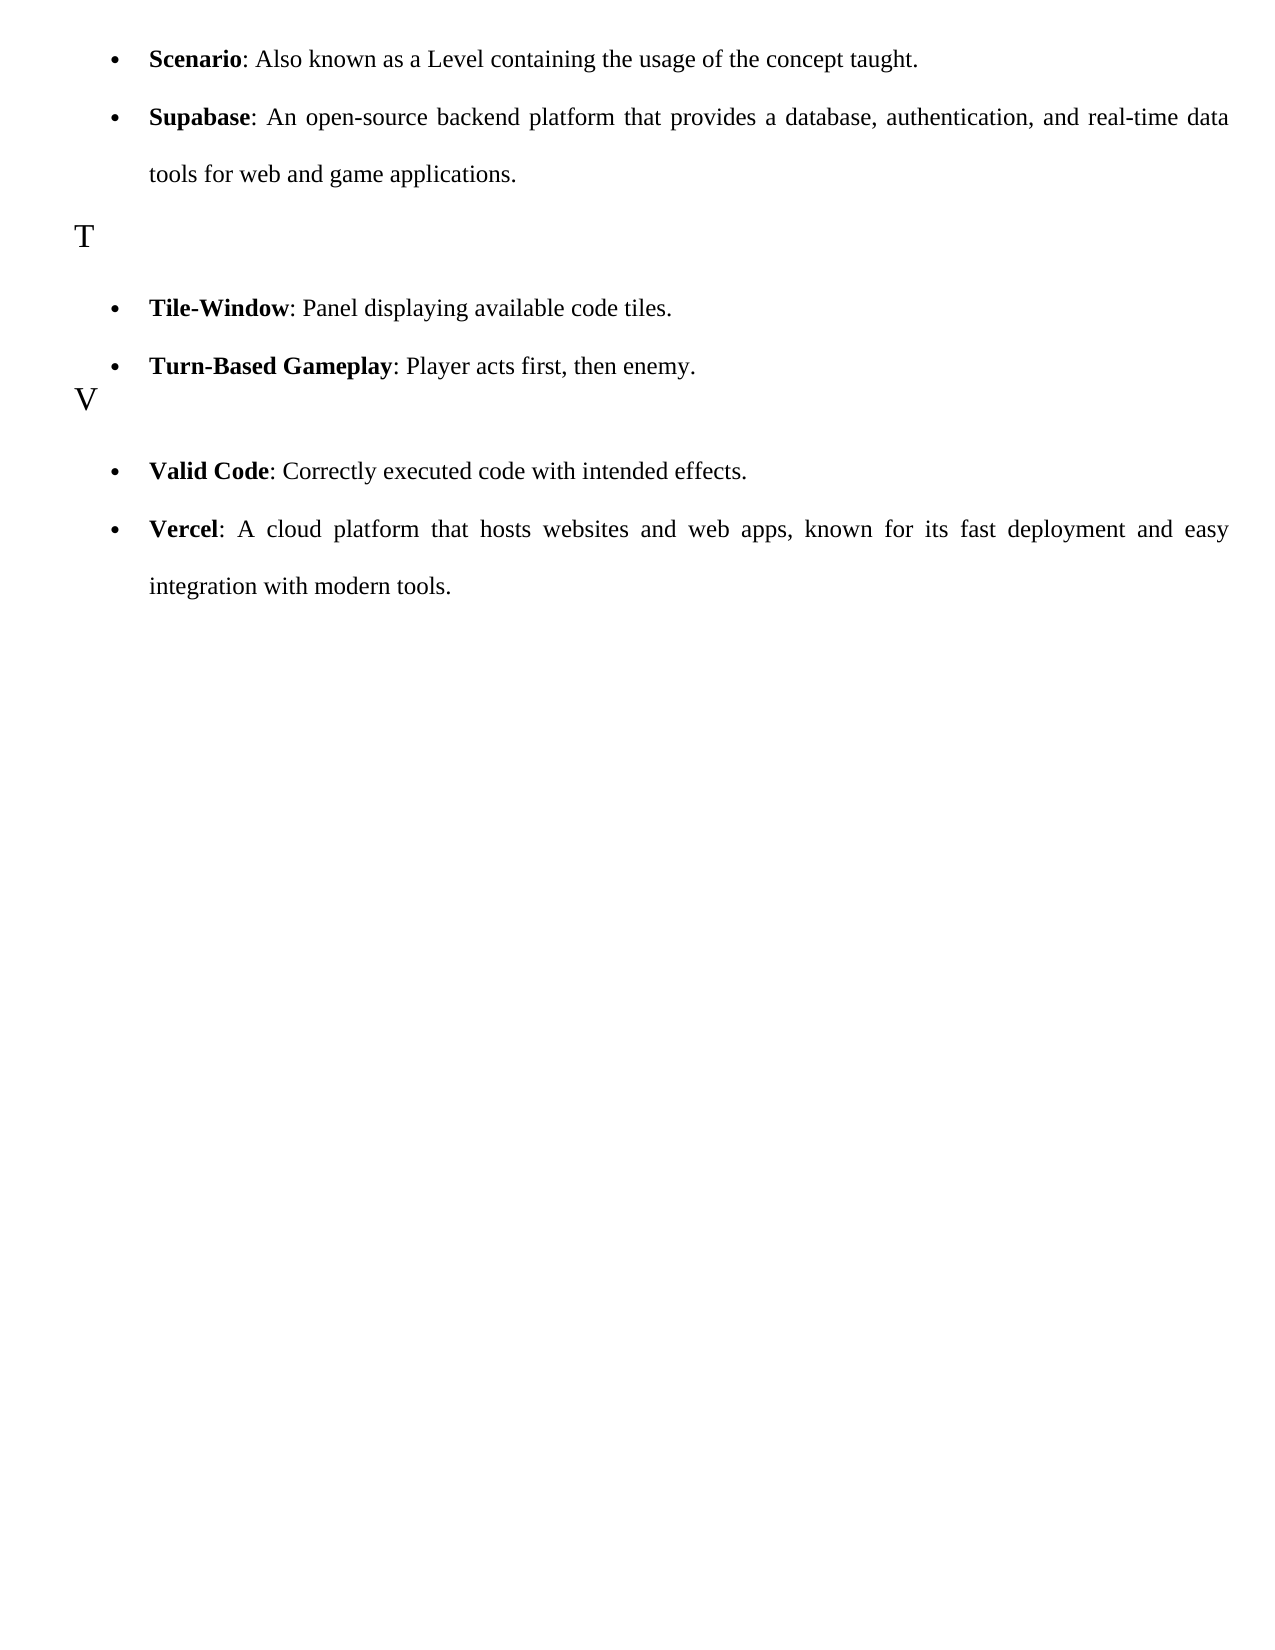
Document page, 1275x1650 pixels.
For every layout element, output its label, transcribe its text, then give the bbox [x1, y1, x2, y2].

list Vercel: A cloud platform that hosts websites and web apps, known for its fast deployment and easy integration with modern tools. [111, 514, 1231, 600]
list Tile-Window: Panel displaying available code tiles. [111, 293, 1231, 322]
list Scenario: Also known as a Level containing the usage of the concept taught. [111, 44, 1231, 73]
text V [74, 380, 1231, 418]
list Supabase: An open-source backend platform that provides a database, authentication, and real-time data tools for web and game applications. [111, 102, 1231, 188]
list Turn-Based Gameplay: Player acts first, then enemy. [111, 351, 1231, 380]
list Valid Code: Correctly executed code with intended effects. [111, 456, 1231, 485]
text T [74, 217, 1231, 255]
